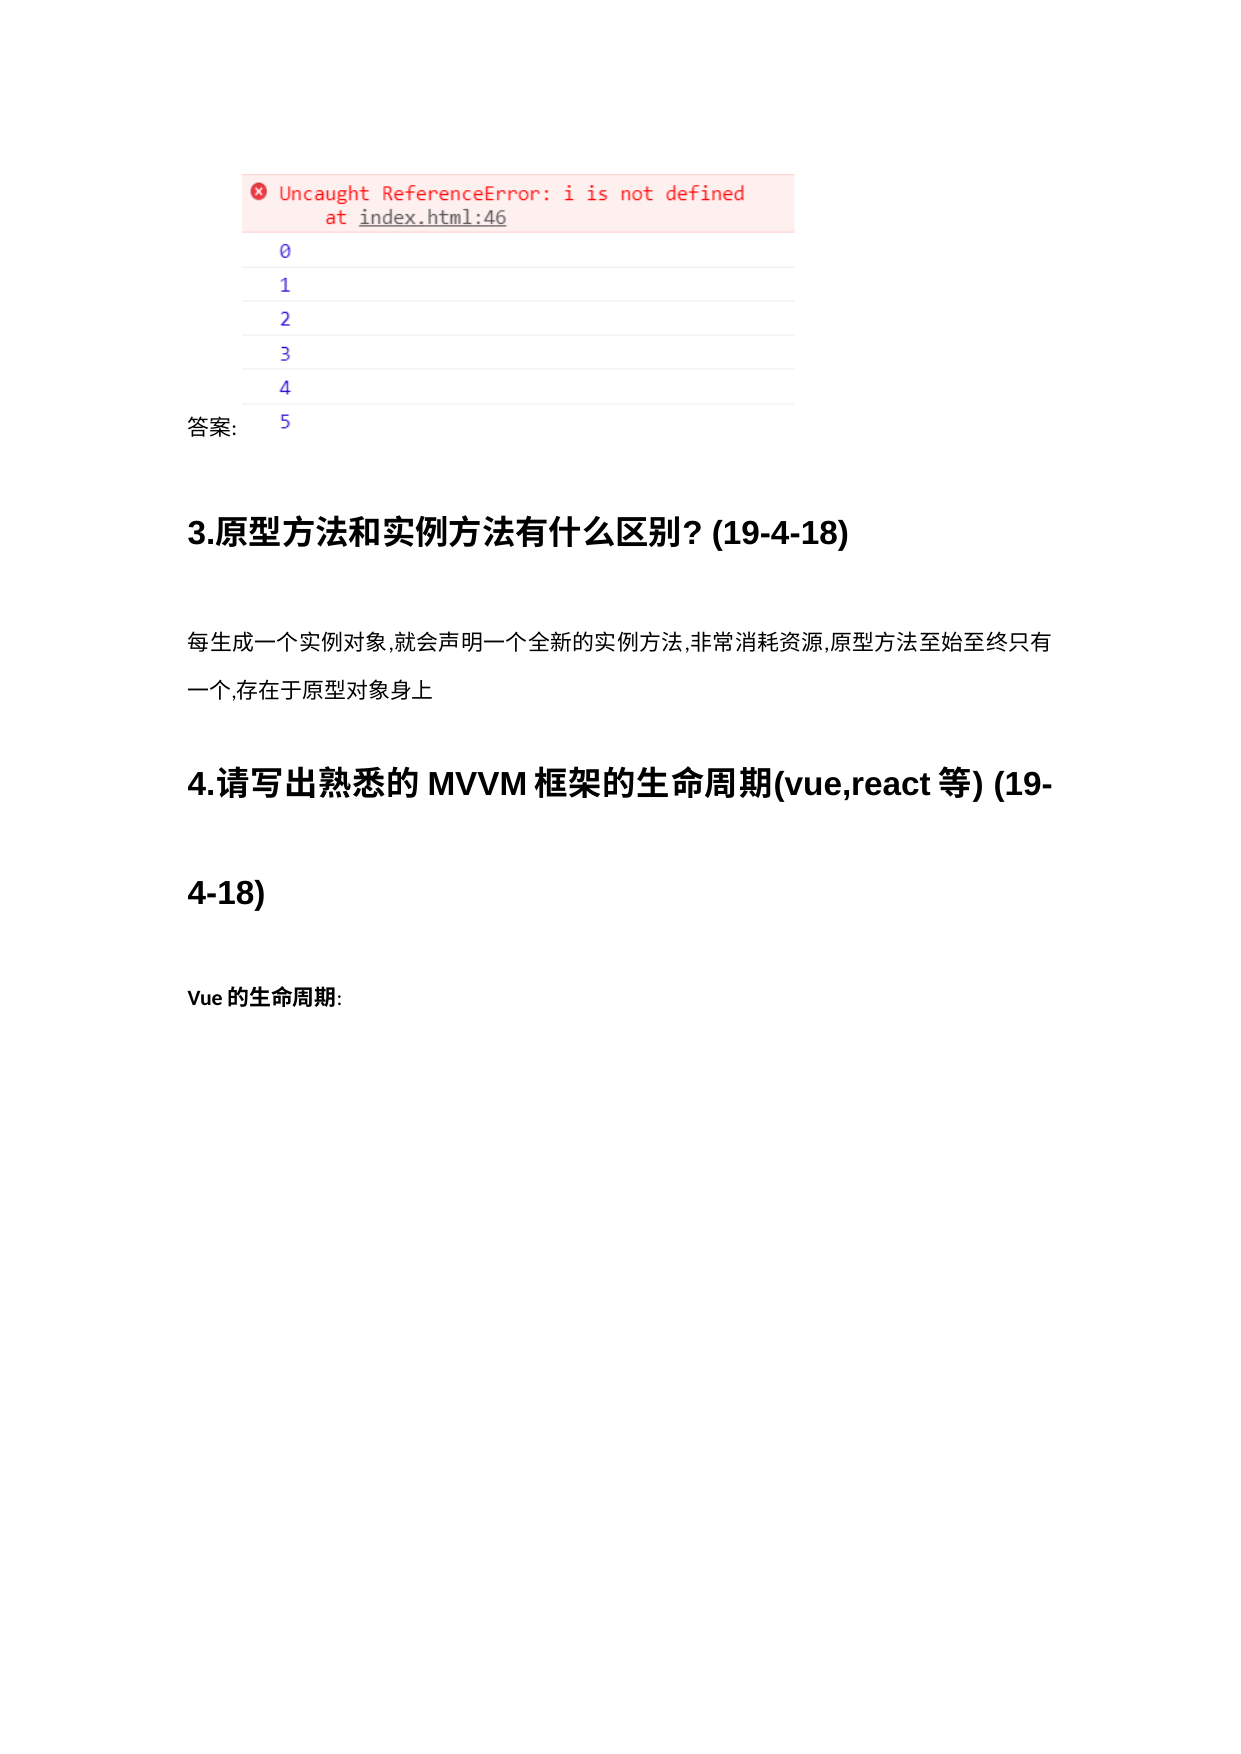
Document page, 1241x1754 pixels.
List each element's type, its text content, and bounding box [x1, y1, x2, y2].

text 每生成一个实例对象,就会声明一个全新的实例方法,非常消耗资源,原型方法至始至终只有一个,存在于原型对象身上 [187, 624, 1053, 705]
text Vue的生命周期: [187, 980, 1053, 1012]
picture [242, 174, 795, 436]
subtitle 3.原型方法和实例方法有什么区别? (19-4-18) [187, 497, 1053, 562]
subtitle 4.请写出熟悉的MVVM框架的生命周期(vue,react等) (19-4-18) [187, 748, 1053, 925]
